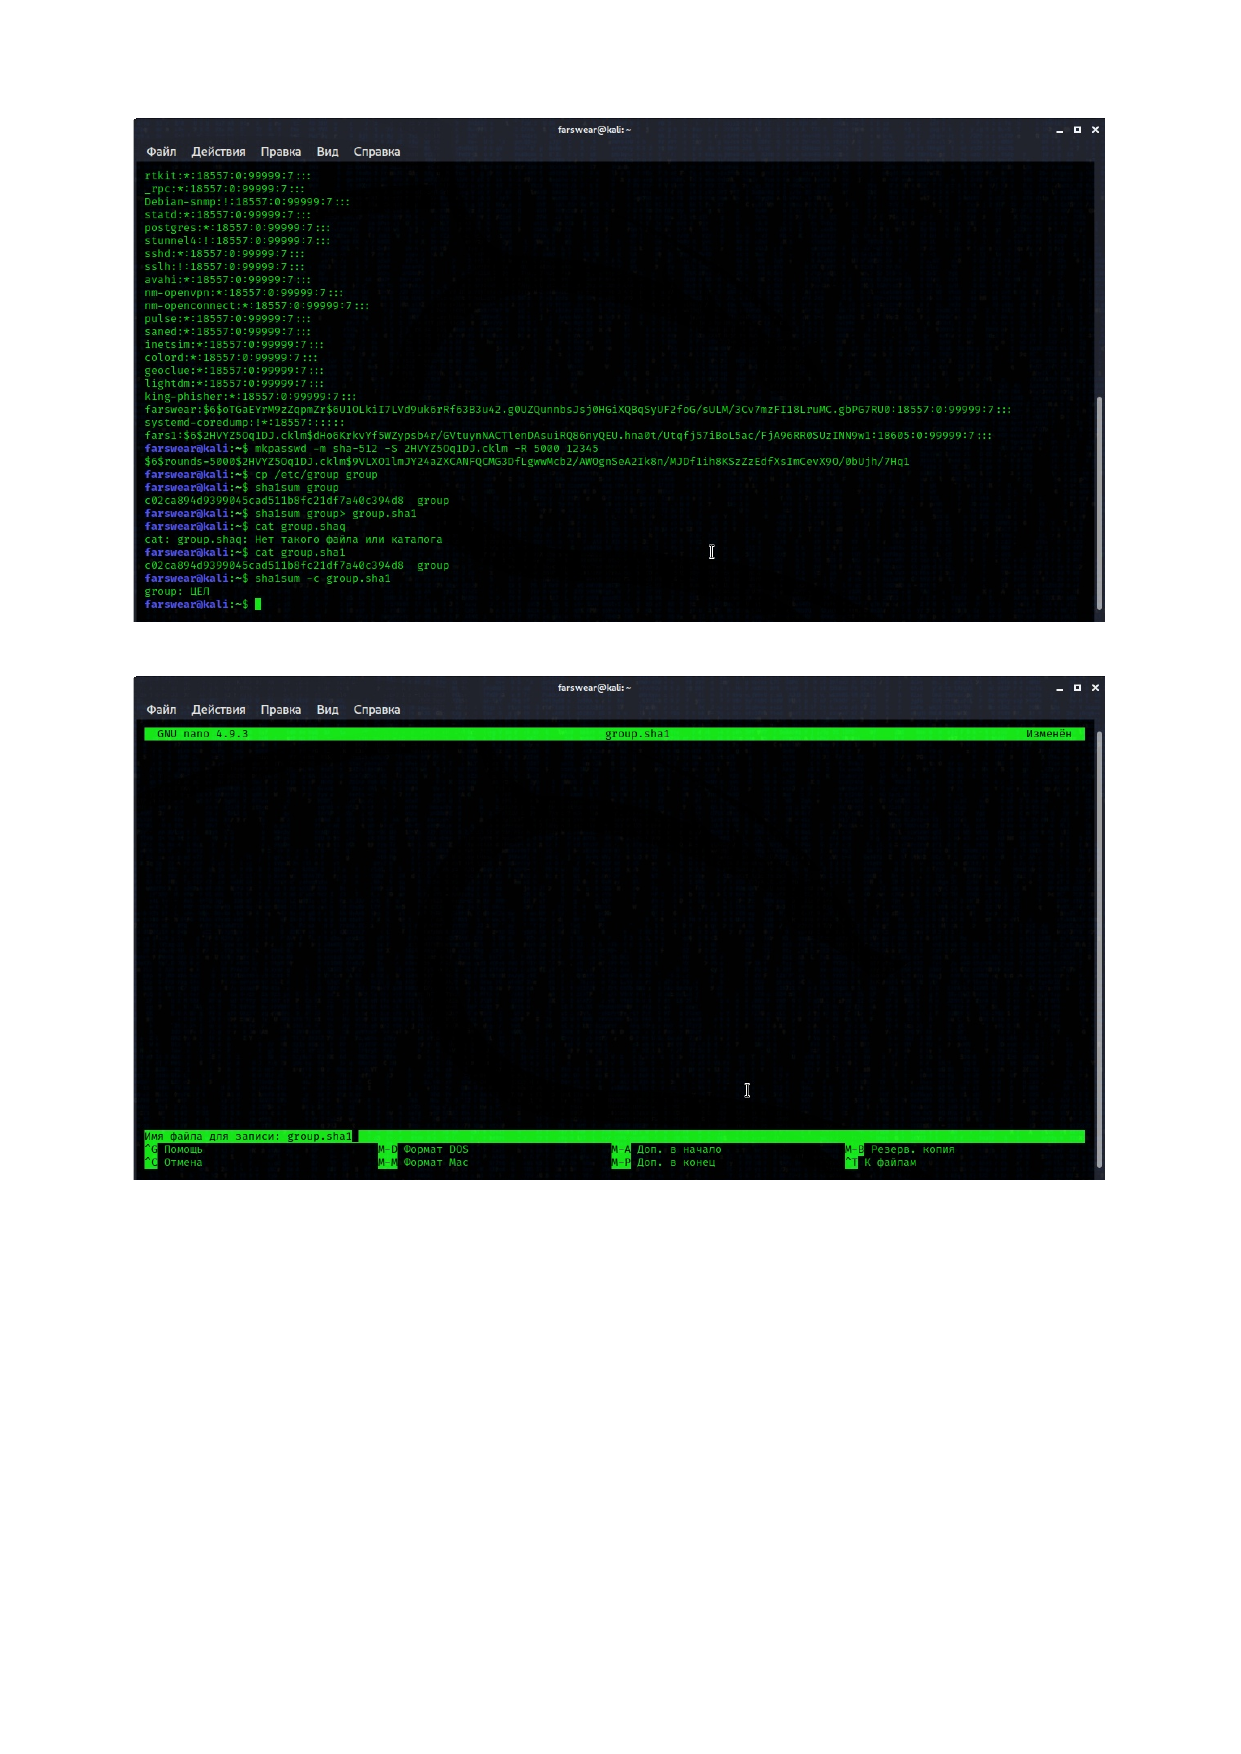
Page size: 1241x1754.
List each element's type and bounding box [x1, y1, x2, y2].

picture [132, 676, 1104, 1180]
picture [132, 118, 1104, 622]
